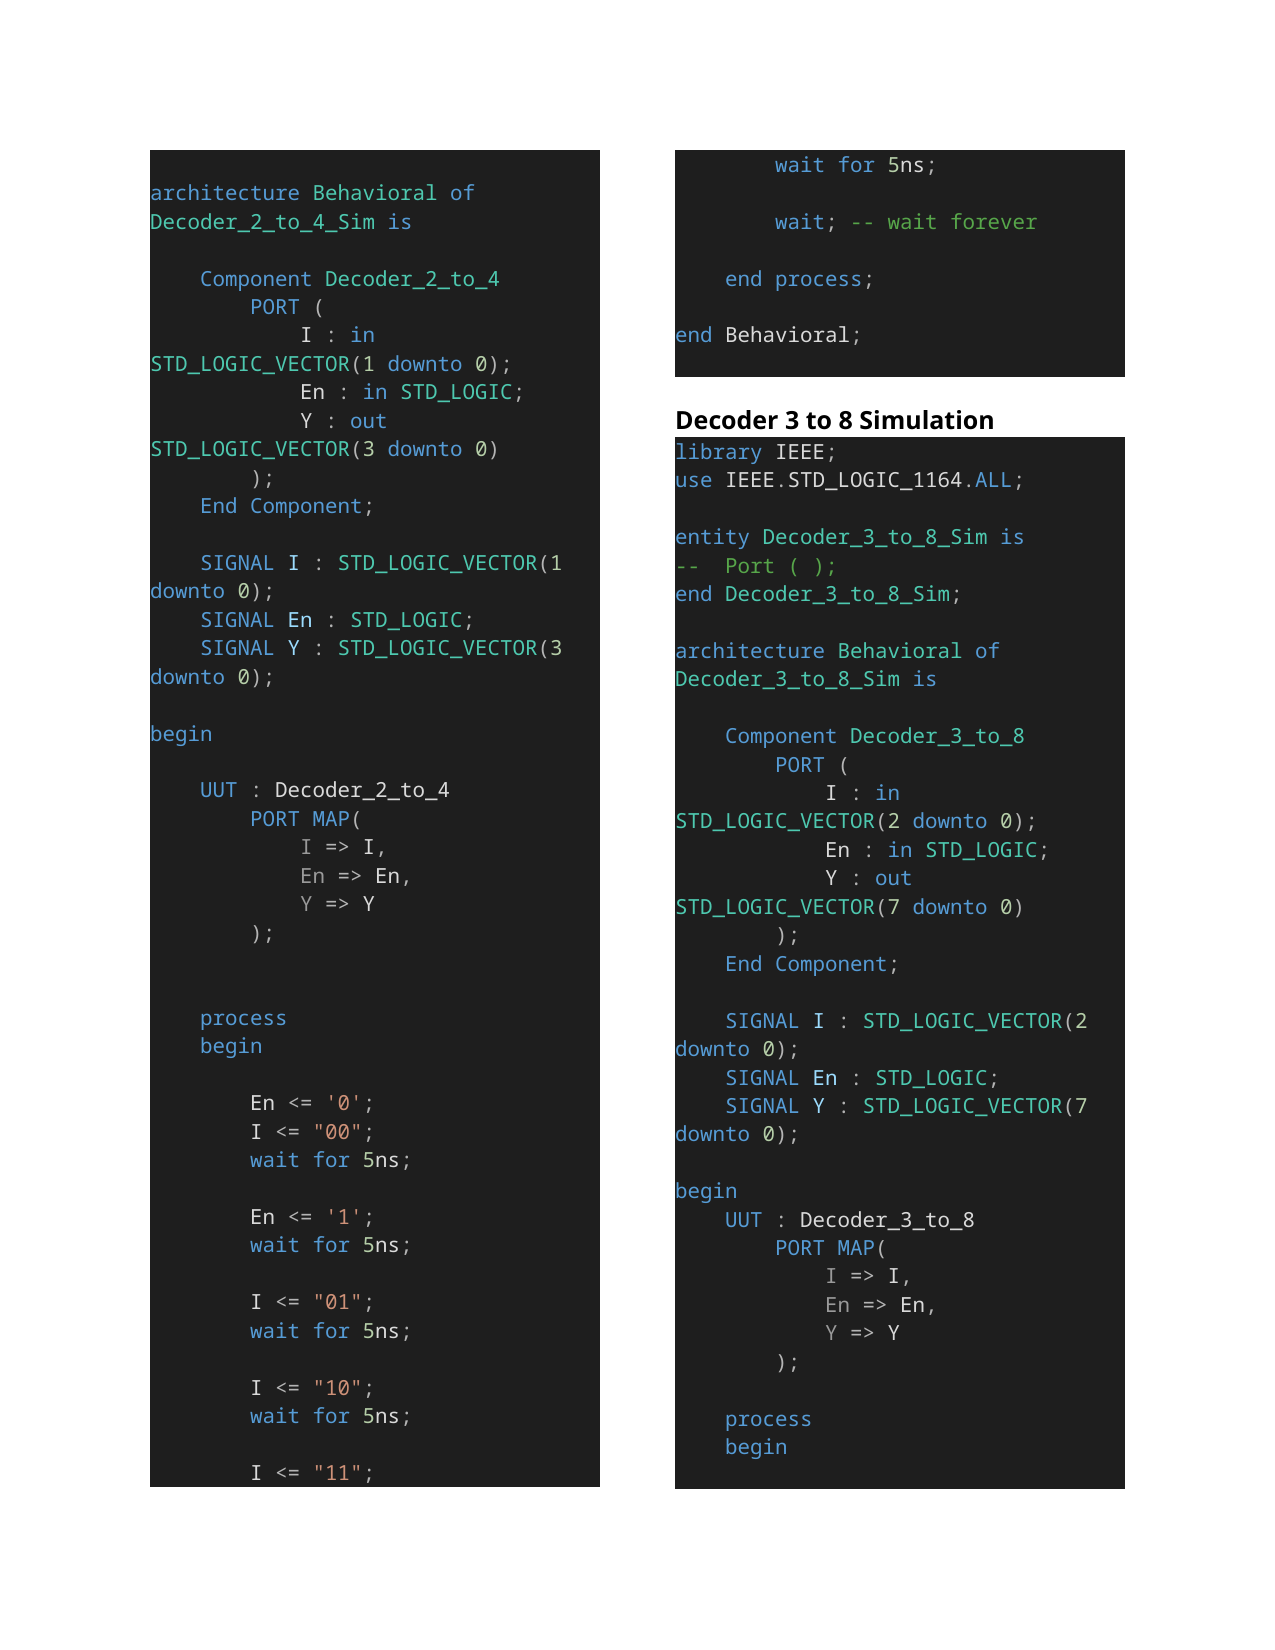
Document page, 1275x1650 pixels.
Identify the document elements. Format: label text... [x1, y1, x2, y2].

text ); [675, 1347, 1125, 1375]
text Y : out STD_LOGIC_VECTOR(7 downto 0) [675, 863, 1125, 920]
text I => I, [675, 1262, 1125, 1290]
text PORT MAP( [675, 1233, 1125, 1262]
text I <= "00"; [150, 1117, 600, 1145]
text Decoder 3 to 8 Simulation [675, 403, 1125, 437]
text SIGNAL En : STD_LOGIC; [675, 1063, 1125, 1091]
text ); [150, 463, 600, 491]
text SIGNAL I : STD_LOGIC_VECTOR(1 downto 0); [150, 548, 600, 605]
text En <= '1'; [150, 1202, 600, 1231]
text I <= "10"; [150, 1373, 600, 1401]
text En => En, [675, 1290, 1125, 1318]
text process [150, 1003, 600, 1032]
text architecture Behavioral of Decoder_2_to_4_Sim is [150, 178, 600, 235]
text PORT MAP( [150, 804, 600, 832]
text entity Decoder_3_to_8_Sim is [675, 522, 1125, 551]
text process [675, 1404, 1125, 1432]
text Component Decoder_2_to_4 [150, 264, 600, 292]
text begin [150, 719, 600, 747]
text SIGNAL Y : STD_LOGIC_VECTOR(7 downto 0); [675, 1091, 1125, 1148]
text PORT ( [675, 750, 1125, 778]
text En => En, [150, 861, 600, 889]
text UUT : Decoder_3_to_8 [675, 1205, 1125, 1233]
text architecture Behavioral of Decoder_3_to_8_Sim is [675, 636, 1125, 693]
text Component Decoder_3_to_8 [675, 721, 1125, 750]
text PORT ( [150, 292, 600, 321]
text ); [150, 918, 600, 946]
text wait for 5ns; [675, 150, 1125, 178]
text library IEEE; [675, 437, 1125, 465]
text SIGNAL En : STD_LOGIC; [150, 605, 600, 633]
text End Component; [150, 491, 600, 520]
text wait for 5ns; [150, 1231, 600, 1259]
text use IEEE.STD_LOGIC_1164.ALL; [675, 465, 1125, 494]
text En : in STD_LOGIC; [675, 835, 1125, 863]
text ); [675, 920, 1125, 949]
text I <= "01"; [150, 1287, 600, 1316]
text En <= '0'; [150, 1088, 600, 1117]
text wait for 5ns; [150, 1145, 600, 1174]
text Y => Y [675, 1318, 1125, 1347]
text I => I, [150, 832, 600, 861]
text En : in STD_LOGIC; [150, 377, 600, 406]
text I : in STD_LOGIC_VECTOR(1 downto 0); [150, 321, 600, 377]
text begin [675, 1176, 1125, 1205]
text end Decoder_3_to_8_Sim; [675, 579, 1125, 608]
text end Behavioral; [675, 321, 1125, 349]
text -- Port ( ); [675, 551, 1125, 579]
text wait for 5ns; [150, 1401, 600, 1430]
text End Component; [675, 949, 1125, 977]
text UUT : Decoder_2_to_4 [150, 776, 600, 804]
text I : in STD_LOGIC_VECTOR(2 downto 0); [675, 778, 1125, 835]
text SIGNAL I : STD_LOGIC_VECTOR(2 downto 0); [675, 1006, 1125, 1063]
text Y : out STD_LOGIC_VECTOR(3 downto 0) [150, 406, 600, 463]
text Y => Y [150, 889, 600, 918]
text begin [150, 1032, 600, 1060]
text I <= "11"; [150, 1458, 600, 1487]
text wait for 5ns; [150, 1316, 600, 1344]
text begin [675, 1432, 1125, 1461]
text wait; -- wait forever [675, 207, 1125, 235]
text end process; [675, 264, 1125, 292]
text SIGNAL Y : STD_LOGIC_VECTOR(3 downto 0); [150, 633, 600, 690]
